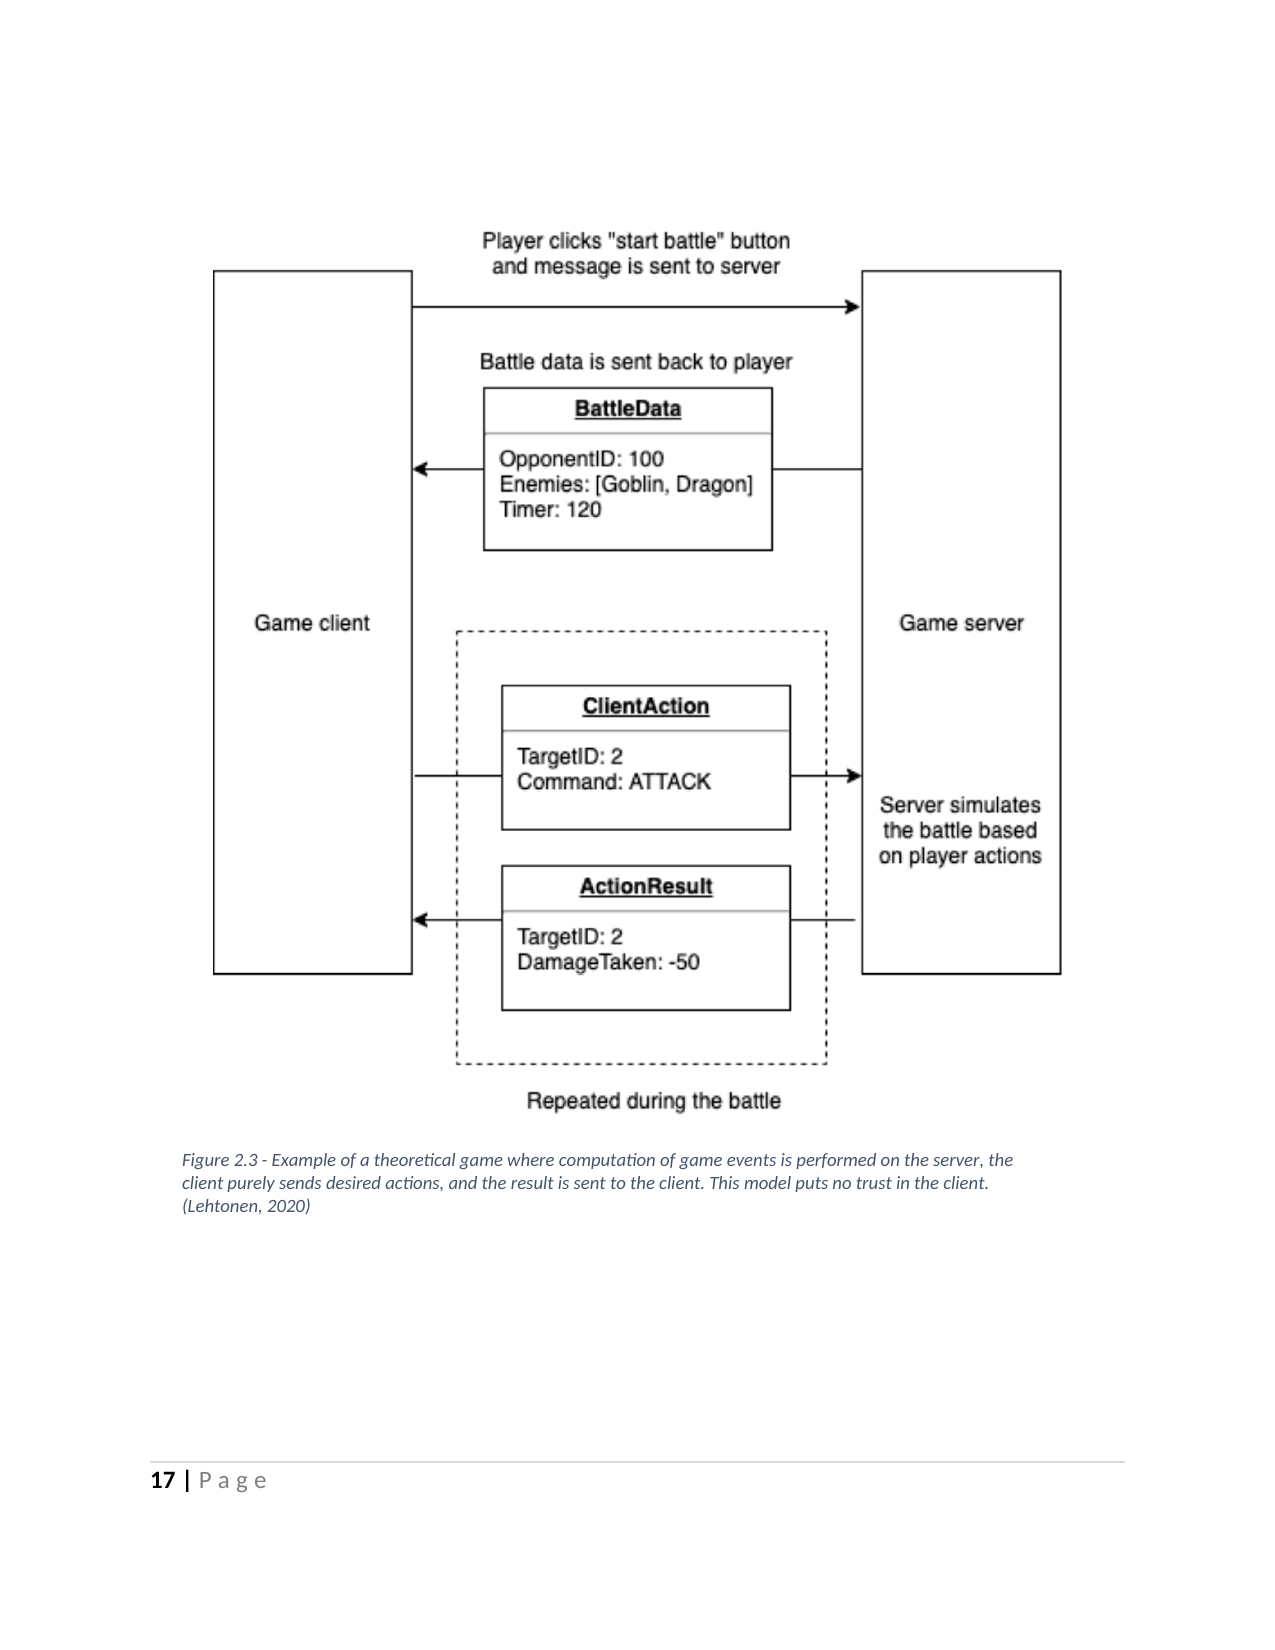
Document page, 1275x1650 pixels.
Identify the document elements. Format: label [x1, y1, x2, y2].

picture [199, 199, 1076, 1139]
